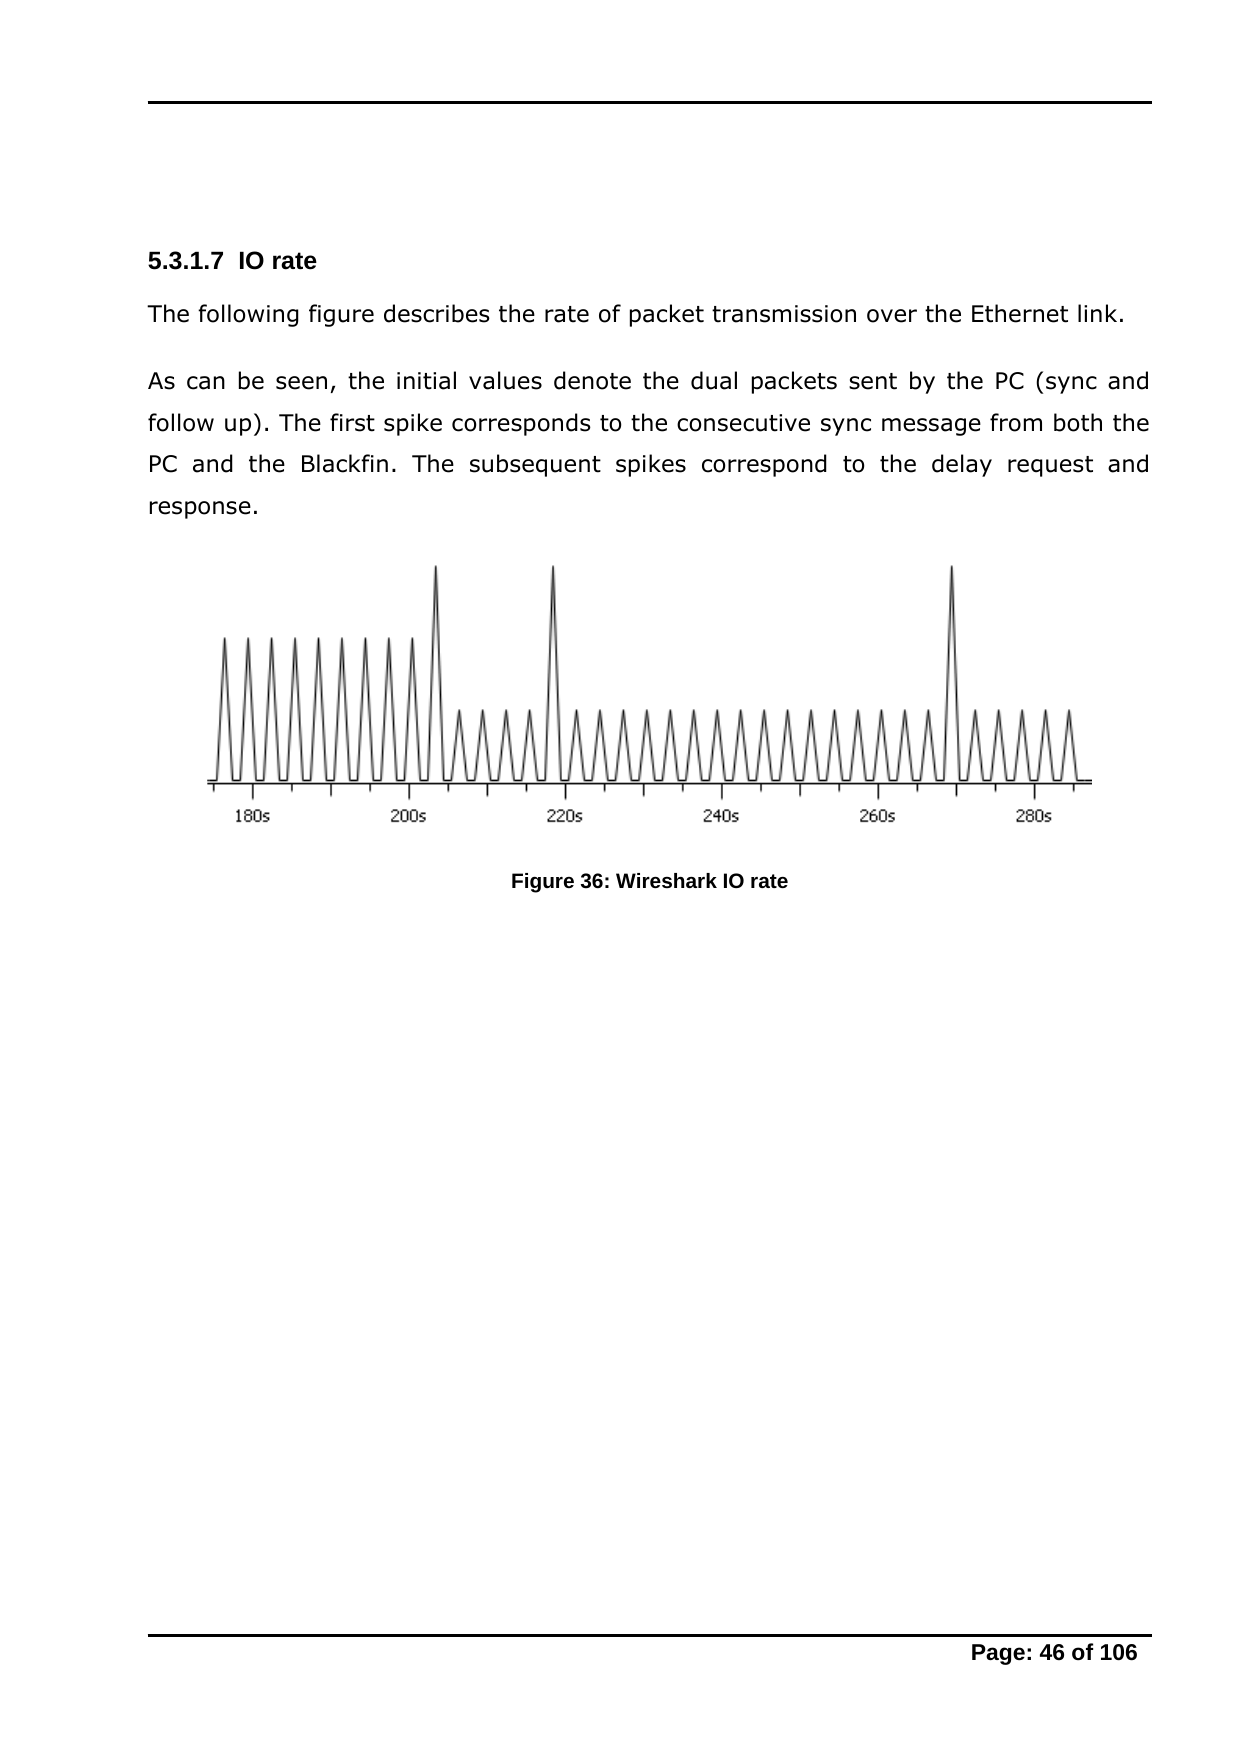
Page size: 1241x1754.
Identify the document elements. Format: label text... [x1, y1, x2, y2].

text Figure 36: Wireshark IO rate [148, 869, 1152, 893]
subtitle IO rate [148, 246, 1152, 275]
text As can be seen, the initial values denote the dual packets sent by the PC (sync and follow up). The first spike corresponds to the consecutive sync message from both the PC and the Blackfin. The subsequent spikes correspond to the delay request and response. [148, 366, 1152, 519]
picture [207, 558, 1092, 830]
text The following figure describes the rate of packet transmission over the Ethernet link. [148, 300, 1152, 328]
